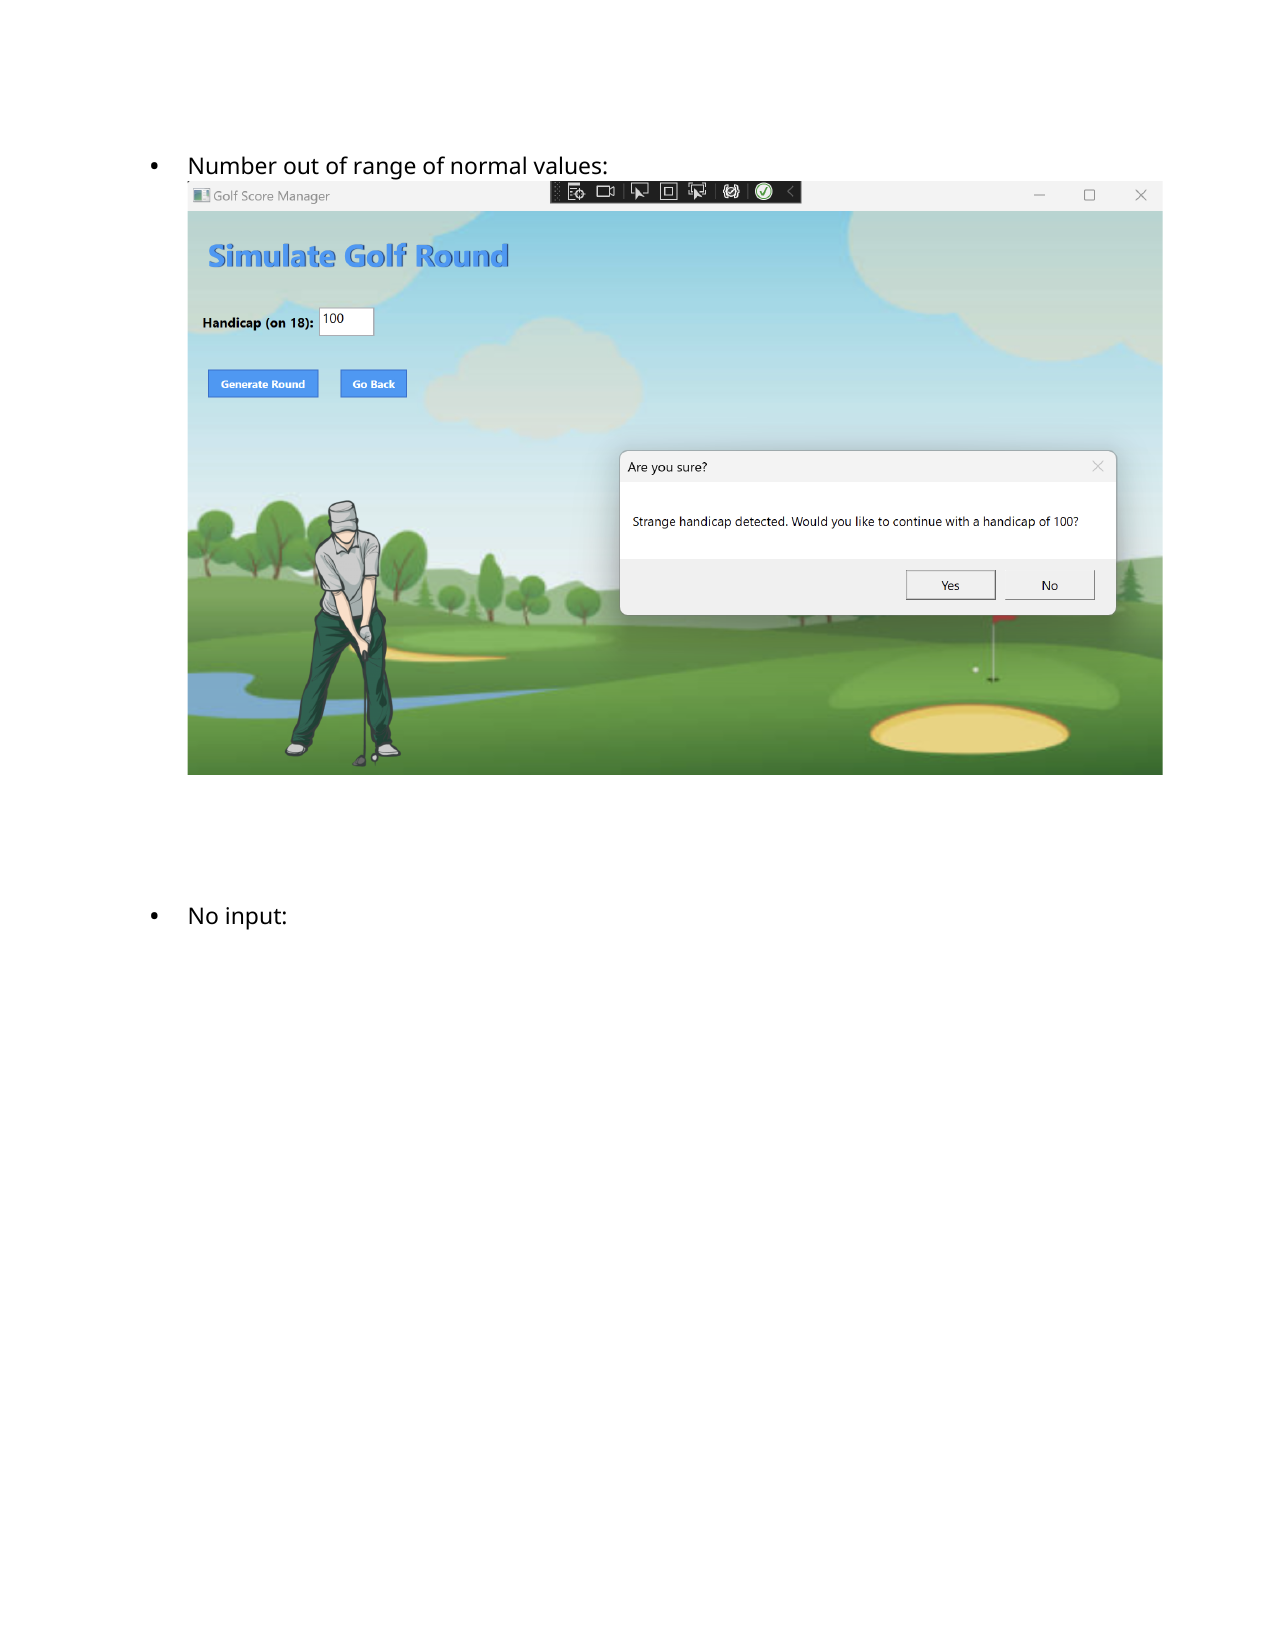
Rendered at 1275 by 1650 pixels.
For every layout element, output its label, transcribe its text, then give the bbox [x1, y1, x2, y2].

picture [187, 181, 1163, 775]
list No input: [150, 900, 1125, 931]
